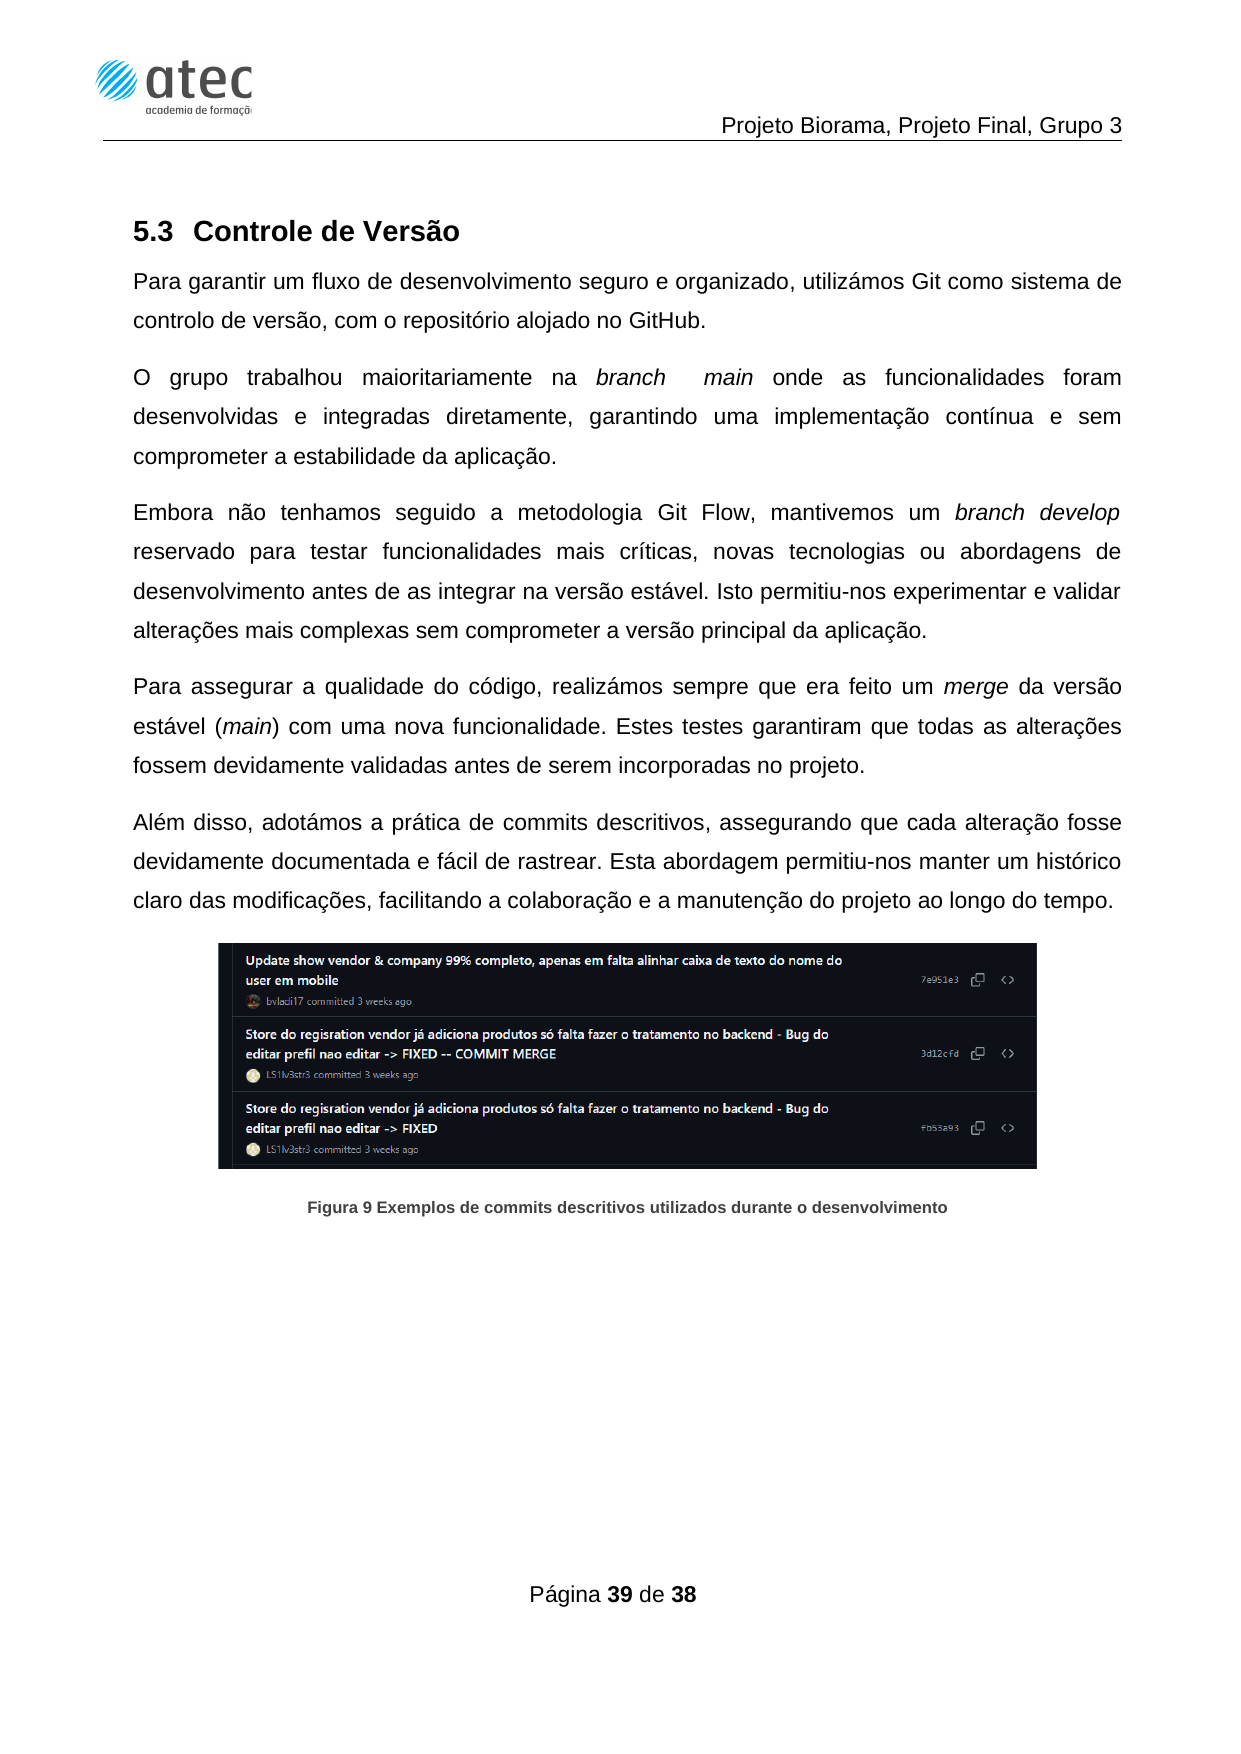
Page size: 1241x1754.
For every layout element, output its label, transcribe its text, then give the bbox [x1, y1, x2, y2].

text O grupo trabalhou maioritariamente na branch main onde as funcionalidades foram desenvolvidas e integradas diretamente, garantindo uma implementação contínua e sem comprometer a estabilidade da aplicação. [133, 364, 1122, 469]
picture [95, 60, 252, 116]
text Além disso, adotámos a prática de commits descritivos, assegurando que cada alteração fosse devidamente documentada e fácil de rastrear. Esta abordagem permitiu-nos manter um histórico claro das modificações, facilitando a colaboração e a manutenção do projeto ao longo do tempo. [133, 808, 1122, 914]
text Embora não tenhamos seguido a metodologia Git Flow, mantivemos um branch develop reservado para testar funcionalidades mais críticas, novas tecnologias ou abordagens de desenvolvimento antes de as integrar na versão estável. Isto permitiu-nos experimentar e validar alterações mais complexas sem comprometer a versão principal da aplicação. [133, 499, 1122, 643]
text Para garantir um fluxo de desenvolvimento seguro e organizado, utilizámos Git como sistema de controlo de versão, com o repositório alojado no GitHub. [133, 268, 1122, 334]
text Para assegurar a qualidade do código, realizámos sempre que era feito um merge da versão estável (main) com uma nova funcionalidade. Estes testes garantiram que todas as alterações fossem devidamente validadas antes de serem incorporadas no projeto. [133, 673, 1122, 779]
picture [103, 66, 112, 75]
text Figura 9 Exemplos de commits descritivos utilizados durante o desenvolvimento [133, 1198, 1122, 1217]
subtitle Controle de Versão [133, 213, 1122, 247]
picture [218, 943, 1037, 1169]
